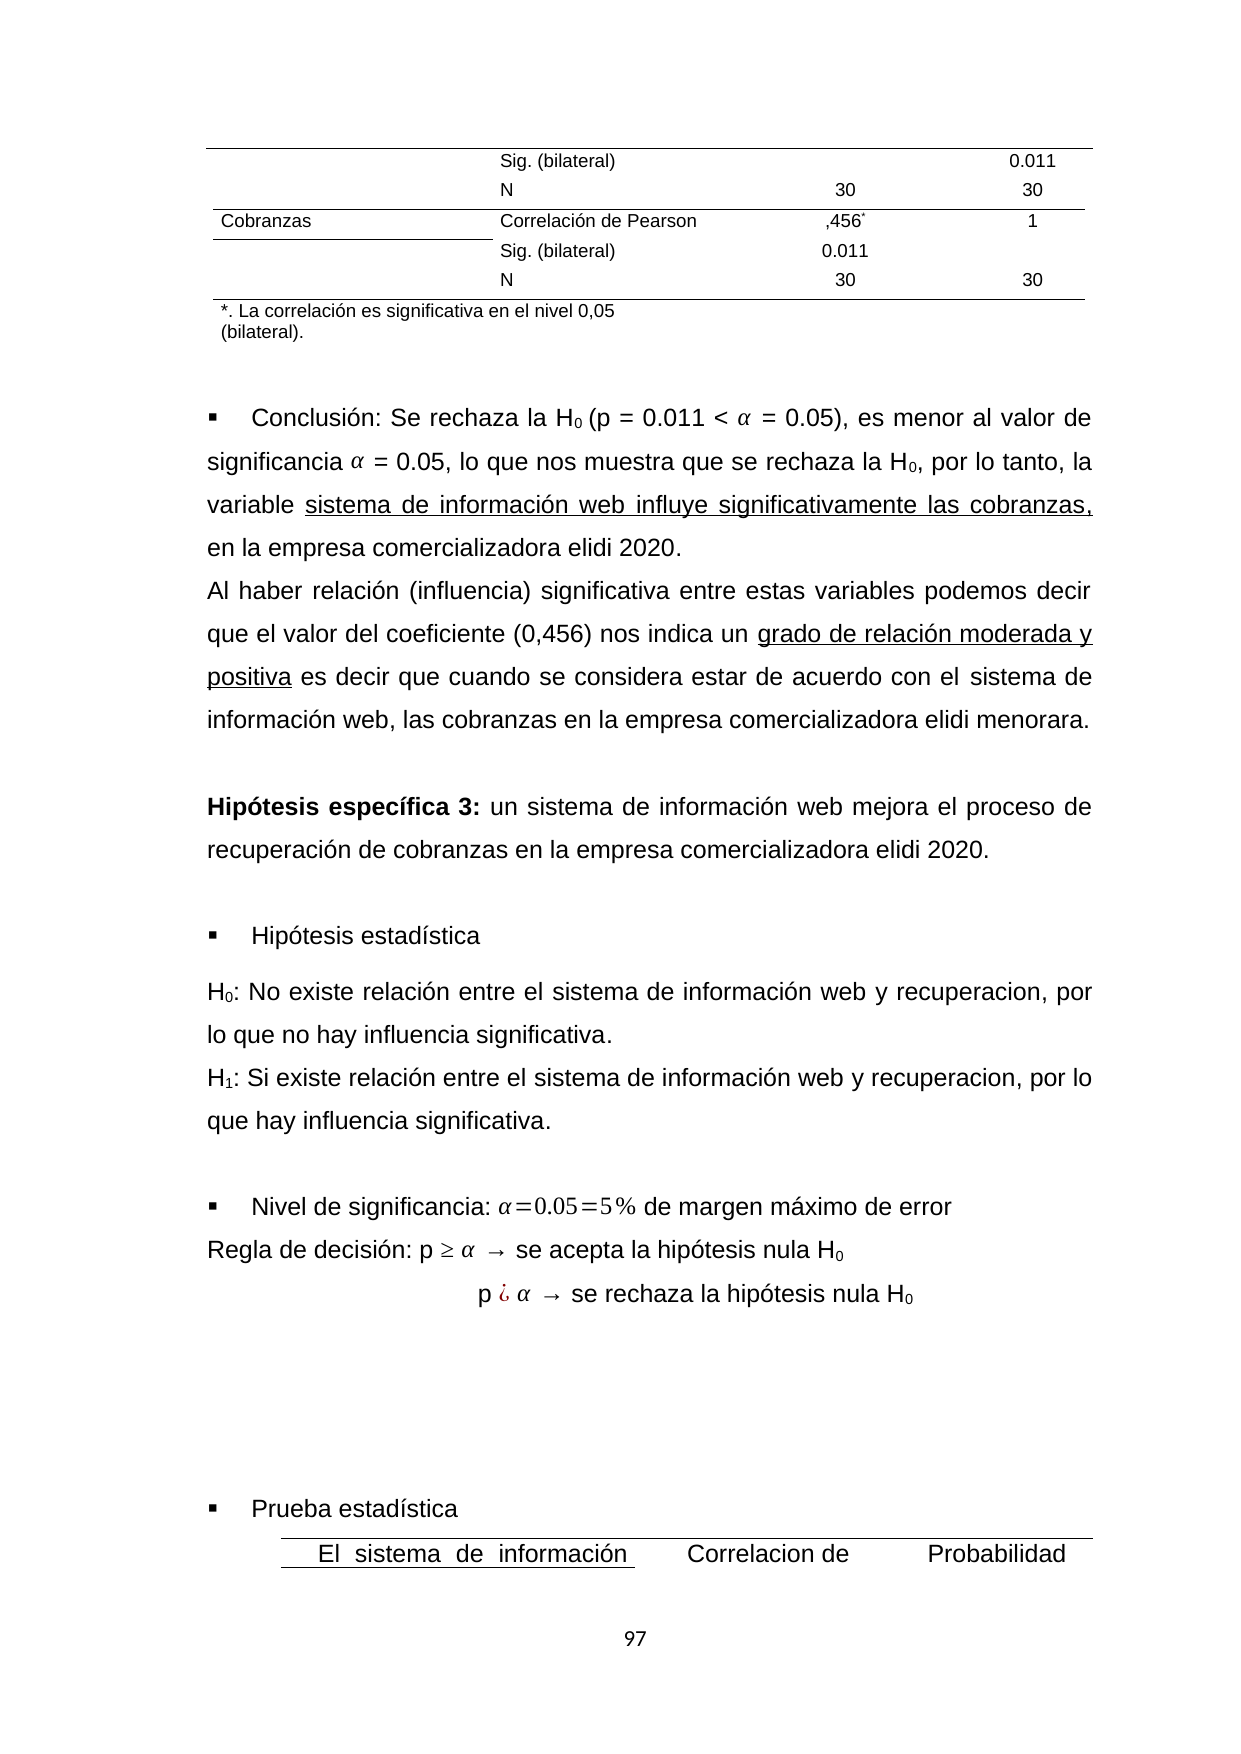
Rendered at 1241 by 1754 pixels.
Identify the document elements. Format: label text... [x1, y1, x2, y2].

text p se rechaza la hipótesis nula H0 [207, 1279, 1092, 1307]
list Conclusión: Se rechaza la H0 (p = 0.011 < = 0.05), es menor al valor de significancia = 0.05, lo que nos muestra que se rechaza la H0, por lo tanto, la variable sistema de información web influye significativamente las cobranzas, en la empresa comercializadora elidi 2020. [207, 403, 1092, 562]
text H1: Si existe relación entre el sistema de información web y recuperacion, por lo que hay influencia significativa. [207, 1063, 1092, 1135]
list Hipótesis estadística [207, 921, 1092, 950]
text H0: No existe relación entre el sistema de información web y recuperacion, por lo que no hay influencia significativa. [207, 977, 1092, 1048]
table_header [871, 1539, 1092, 1567]
list Nivel de significancia: de margen máximo de error [207, 1192, 1092, 1221]
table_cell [206, 149, 1092, 391]
text Al haber relación (influencia) significativa entre estas variables podemos decir que el valor del coeficiente (0,456) nos indica un grado de relación moderada y positiva es decir que cuando se considera estar de acuerdo con el sistema de información web, las cobranzas en la empresa comercializadora elidi menorara. [207, 576, 1092, 734]
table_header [635, 1539, 871, 1567]
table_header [281, 1539, 635, 1567]
text Regla de decisión: p se acepta la hipótesis nula H0 [207, 1236, 1092, 1264]
list Prueba estadística [207, 1494, 1092, 1523]
text Hipótesis específica 3: un sistema de información web mejora el proceso de recuperación de cobranzas en la empresa comercializadora elidi 2020. [207, 792, 1092, 863]
